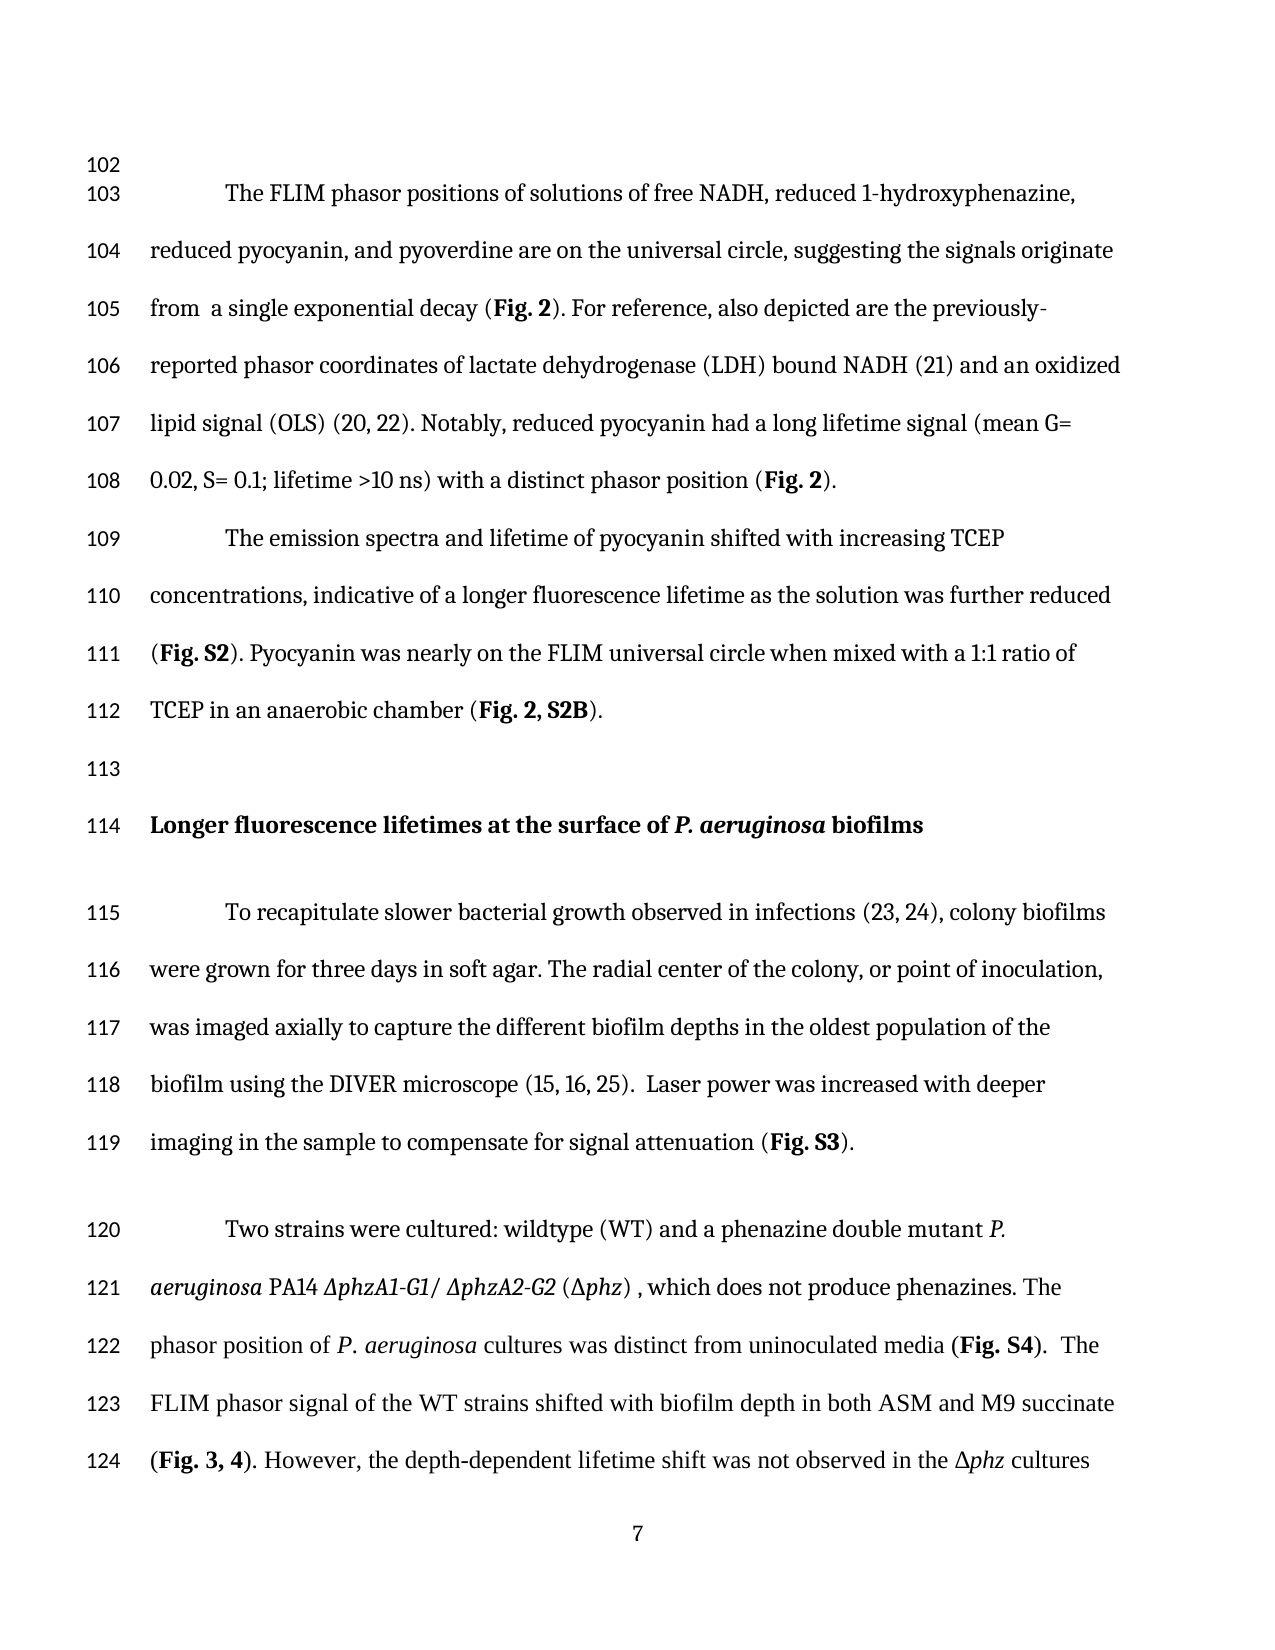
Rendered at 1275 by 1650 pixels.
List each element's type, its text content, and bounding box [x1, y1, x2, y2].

text The emission spectra and lifetime of pyocyanin shifted with increasing TCEP concentrations, indicative of a longer fluorescence lifetime as the solution was further reduced (Fig. S2). Pyocyanin was nearly on the FLIM universal circle when mixed with a 1:1 ratio of TCEP in an anaerobic chamber (Fig. 2, S2B). [150, 524, 1125, 725]
text The FLIM phasor positions of solutions of free NADH, reduced 1-hydroxyphenazine, reduced pyocyanin, and pyoverdine are on the universal circle, suggesting the signals originate from a single exponential decay (Fig. 2). For reference, also depicted are the previously-reported phasor coordinates of lactate dehydrogenase (LDH) bound NADH (21) and an oxidized lipid signal (OLS) (20, 22). Notably, reduced pyocyanin had a long lifetime signal (mean G= 0.02, S= 0.1; lifetime >10 ns) with a distinct phasor position (Fig. 2). [150, 179, 1125, 495]
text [150, 1214, 1125, 1474]
text To recapitulate slower bacterial growth observed in infections (23, 24), colony biofilms were grown for three days in soft agar. The radial center of the colony, or point of inoculation, was imaged axially to capture the different biofilm depths in the oldest population of the biofilm using the DIVER microscope (15, 16, 25). Laser power was increased with deeper imaging in the sample to compensate for signal attenuation (Fig. S3). [150, 898, 1125, 1157]
text Longer fluorescence lifetimes at the surface of P. aeruginosa biofilms [150, 811, 1125, 840]
